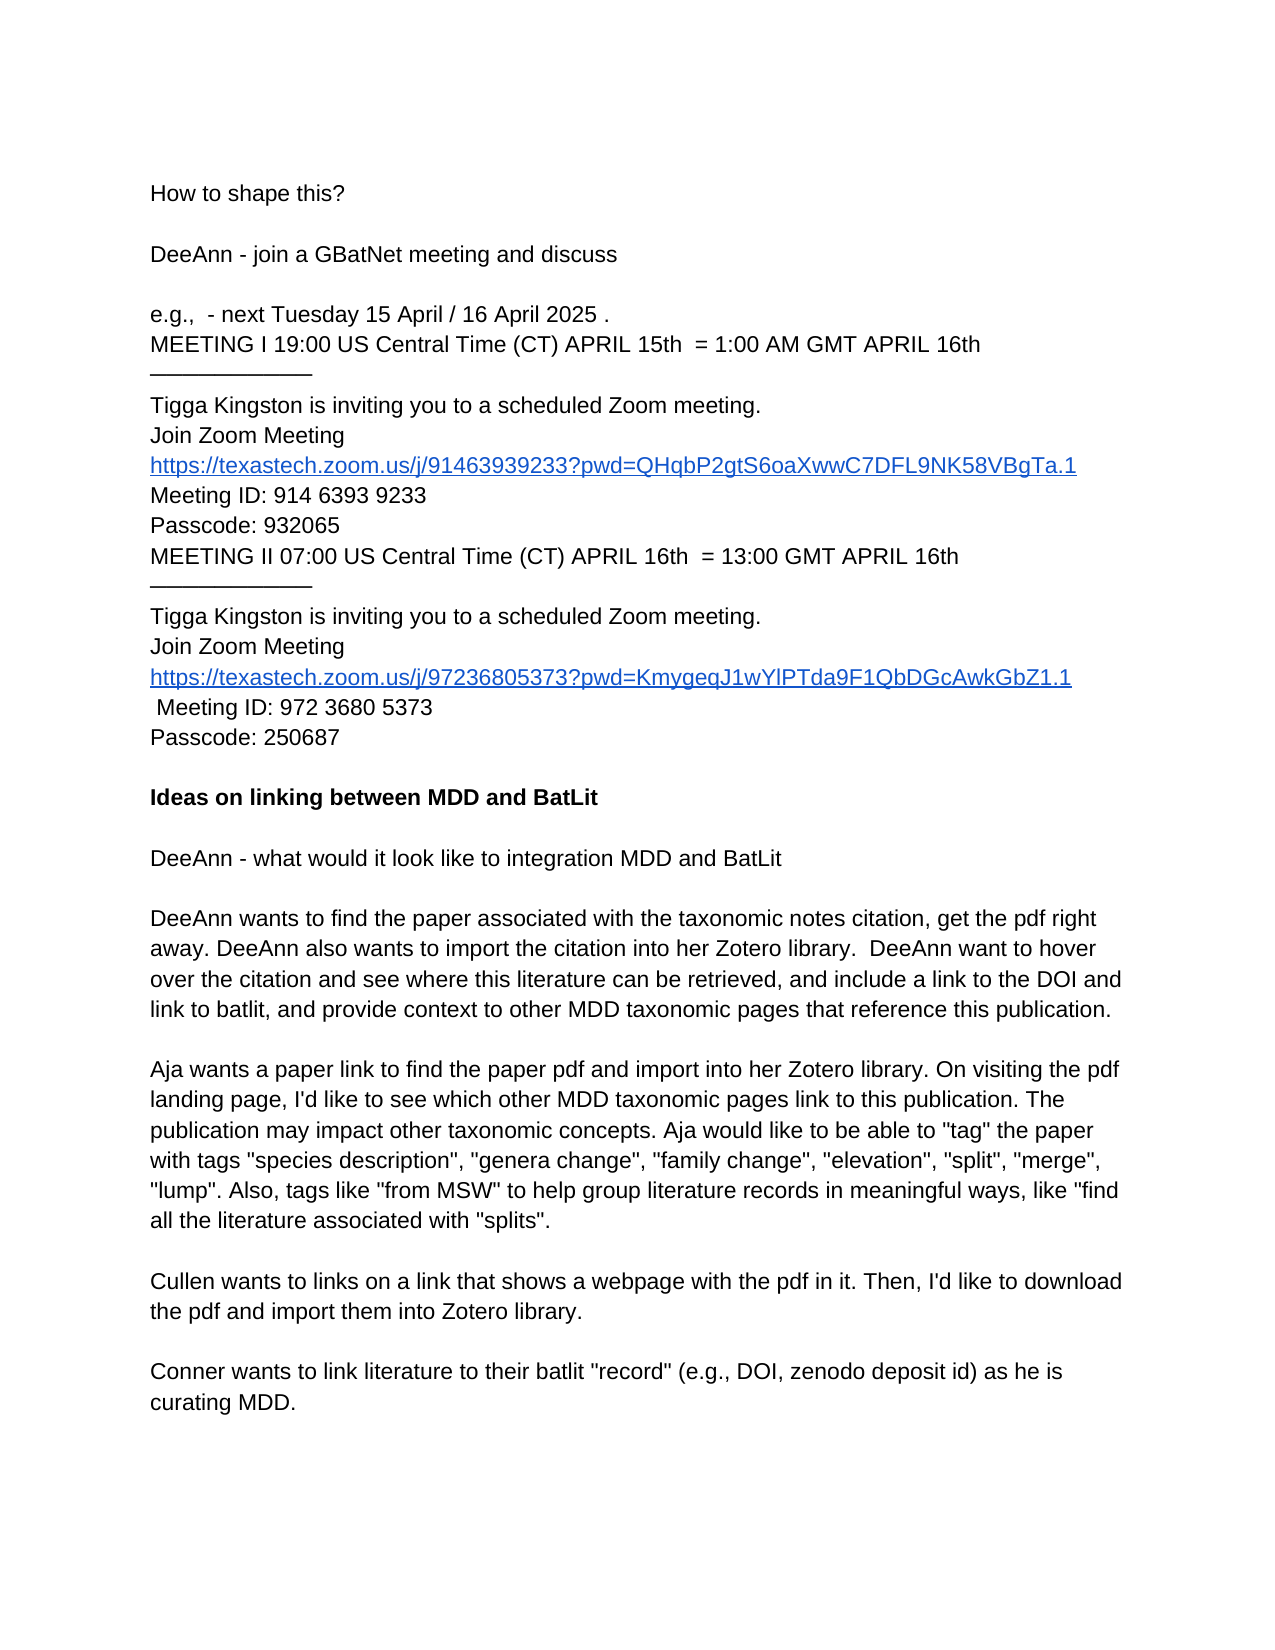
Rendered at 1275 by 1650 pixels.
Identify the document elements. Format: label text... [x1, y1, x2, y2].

text Join Zoom Meeting [150, 633, 1125, 660]
text Join Zoom Meeting [150, 422, 1125, 448]
text Passcode: 250687 [150, 724, 1125, 750]
text Meeting ID: 914 6393 9233 [150, 482, 1125, 509]
text Aja wants a paper link to find the paper pdf and import into her Zotero library. On visiting the pdf landing page, I'd like to see which other MDD taxonomic pages link to this publication. The publication may impact other taxonomic concepts. Aja would like to be able to "tag" the paper with tags "species description", "genera change", "family change", "elevation", "split", "merge", "lump". Also, tags like "from MSW" to help group literature records in meaningful ways, like "find all the literature associated with "splits". [150, 1056, 1125, 1234]
text DeeAnn wants to find the paper associated with the taxonomic notes citation, get the pdf right away. DeeAnn also wants to import the citation into her Zotero library. DeeAnn want to hover over the citation and see where this literature can be retrieved, and include a link to the DOI and link to batlit, and provide context to other MDD taxonomic pages that reference this publication. [150, 905, 1125, 1022]
text Passcode: 932065 [150, 512, 1125, 539]
text e.g., - next Tuesday 15 April / 16 April 2025 . [150, 301, 1125, 327]
text Cullen wants to links on a link that shows a webpage with the pdf in it. Then, I'd like to download the pdf and import them into Zotero library. [150, 1268, 1125, 1324]
text Tigga Kingston is inviting you to a scheduled Zoom meeting. [150, 603, 1125, 629]
text ────────── [150, 573, 1125, 599]
text MEETING I 19:00 US Central Time (CT) APRIL 15th = 1:00 AM GMT APRIL 16th [150, 331, 1125, 358]
text Ideas on linking between MDD and BatLit [150, 784, 1125, 811]
text Tigga Kingston is inviting you to a scheduled Zoom meeting. [150, 392, 1125, 418]
text How to shape this? [150, 180, 1125, 207]
text MEETING II 07:00 US Central Time (CT) APRIL 16th = 13:00 GMT APRIL 16th [150, 543, 1125, 569]
text Conner wants to link literature to their batlit "record" (e.g., DOI, zenodo deposit id) as he is curating MDD. [150, 1358, 1125, 1415]
text DeeAnn - what would it look like to integration MDD and BatLit [150, 845, 1125, 871]
text https://texastech.zoom.us/j/91463939233?pwd=QHqbP2gtS6oaXwwC7DFL9NK58VBgTa.1 [150, 452, 1125, 478]
text ────────── [150, 361, 1125, 388]
text DeeAnn - join a GBatNet meeting and discuss [150, 241, 1125, 267]
text https://texastech.zoom.us/j/97236805373?pwd=KmygeqJ1wYlPTda9F1QbDGcAwkGbZ1.1 [150, 663, 1125, 690]
text Meeting ID: 972 3680 5373 [150, 694, 1125, 720]
